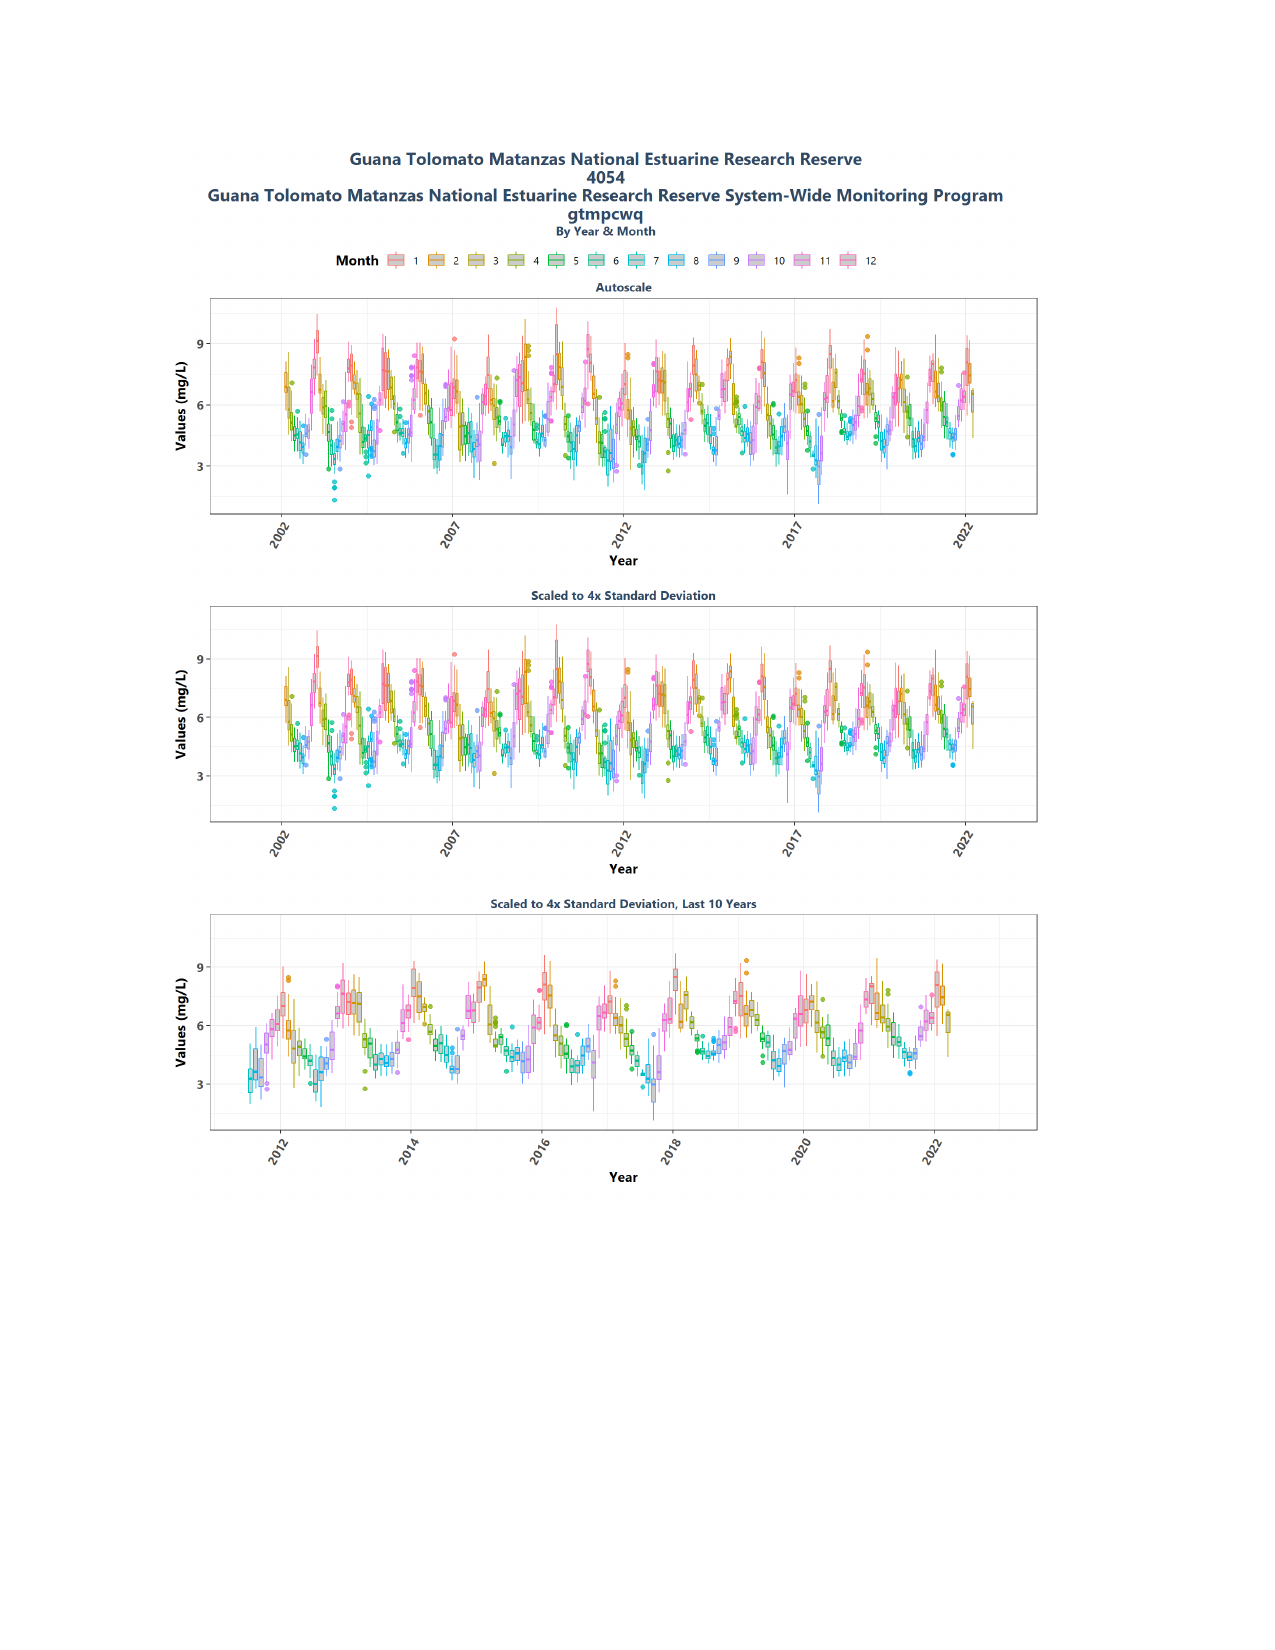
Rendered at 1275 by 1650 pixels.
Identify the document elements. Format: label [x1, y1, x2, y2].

picture [168, 150, 1044, 1200]
